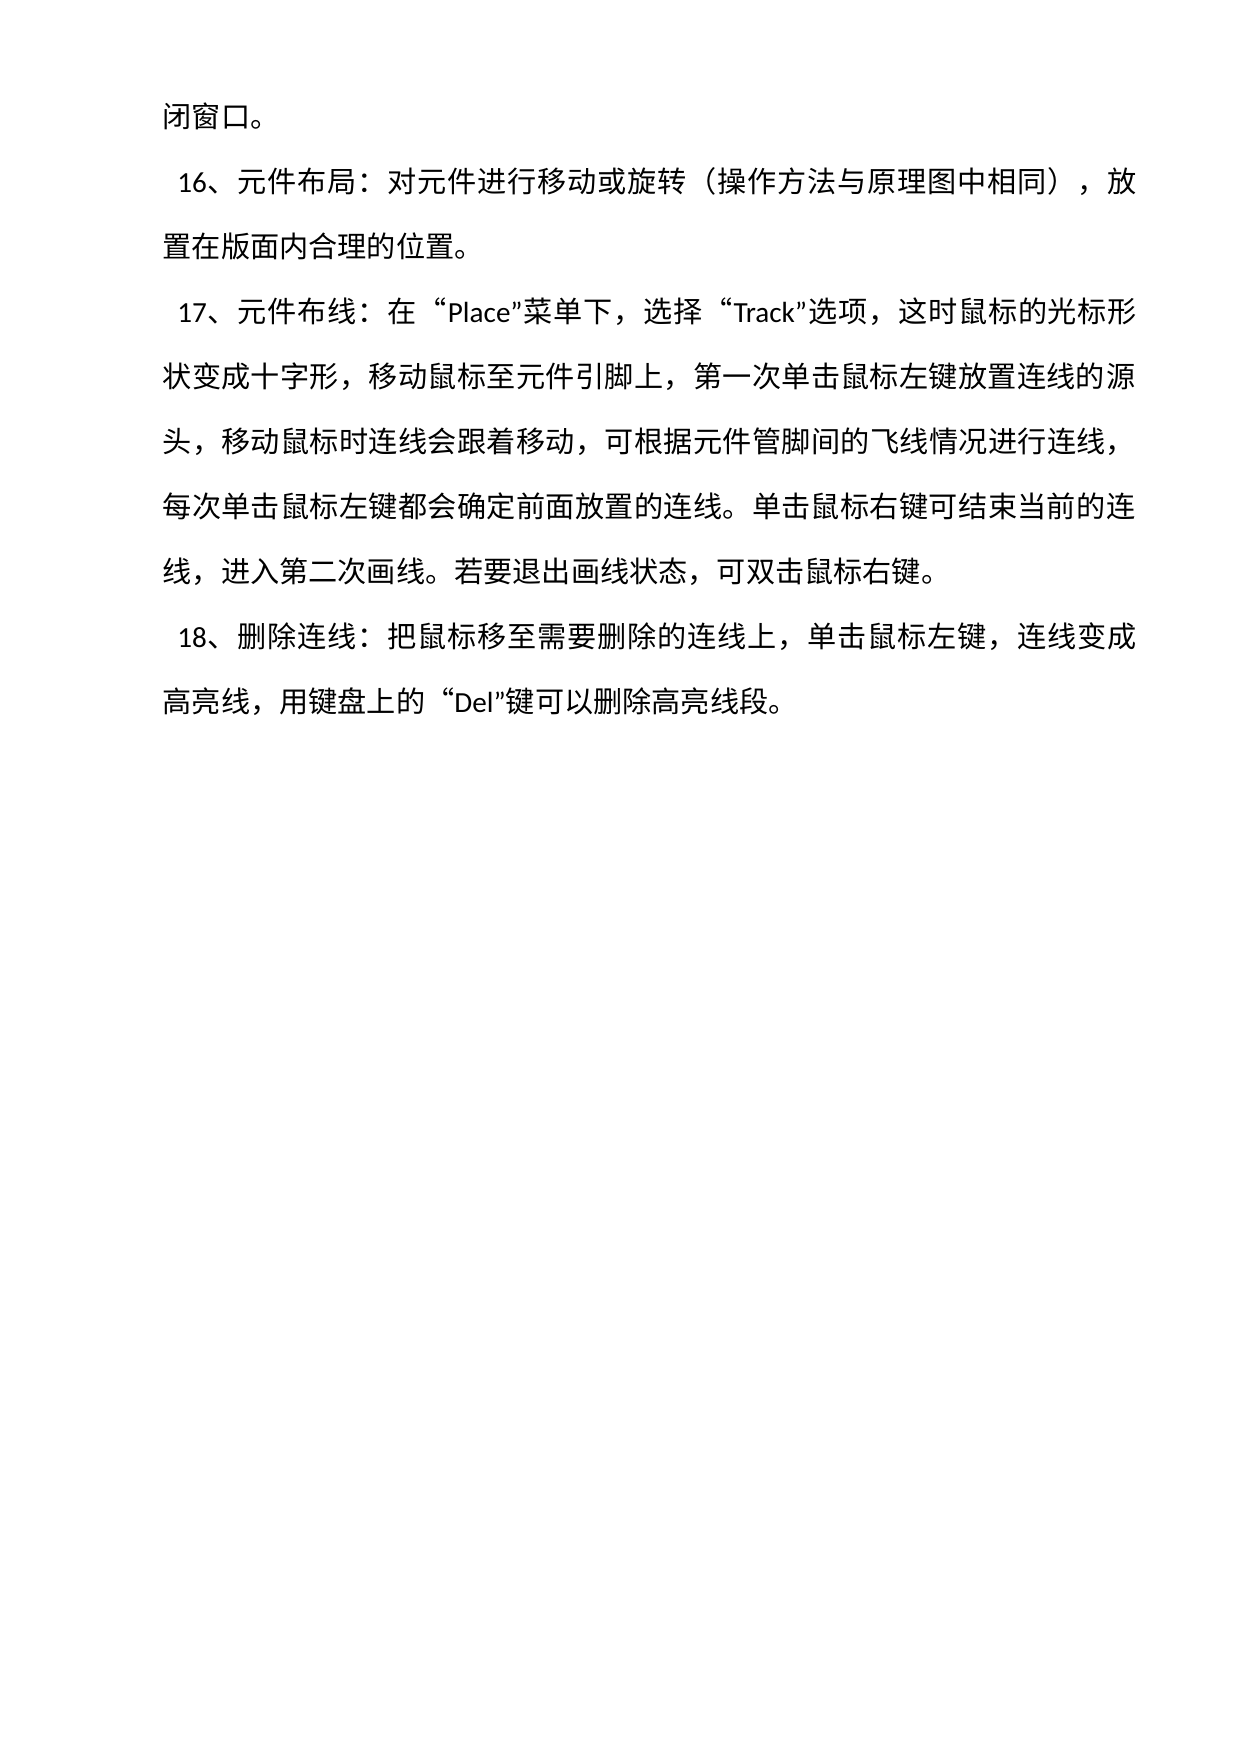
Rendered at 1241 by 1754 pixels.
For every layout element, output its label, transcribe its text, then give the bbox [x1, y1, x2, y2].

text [162, 82, 1137, 147]
text 16、元件布局：对元件进行移动或旋转（操作方法与原理图中相同），放置在版面内合理的位置。 [162, 147, 1137, 277]
text 18、删除连线：把鼠标移至需要删除的连线上，单击鼠标左键，连线变成高亮线，用键盘上的“Del”键可以删除高亮线段。 [162, 602, 1137, 732]
text 17、元件布线：在“Place”菜单下，选择“Track”选项，这时鼠标的光标形状变成十字形，移动鼠标至元件引脚上，第一次单击鼠标左键放置连线的源头，移动鼠标时连线会跟着移动，可根据元件管脚间的飞线情况进行连线，每次单击鼠标左键都会确定前面放置的连线。单击鼠标右键可结束当前的连线，进入第二次画线。若要退出画线状态，可双击鼠标右键。 [162, 277, 1137, 602]
